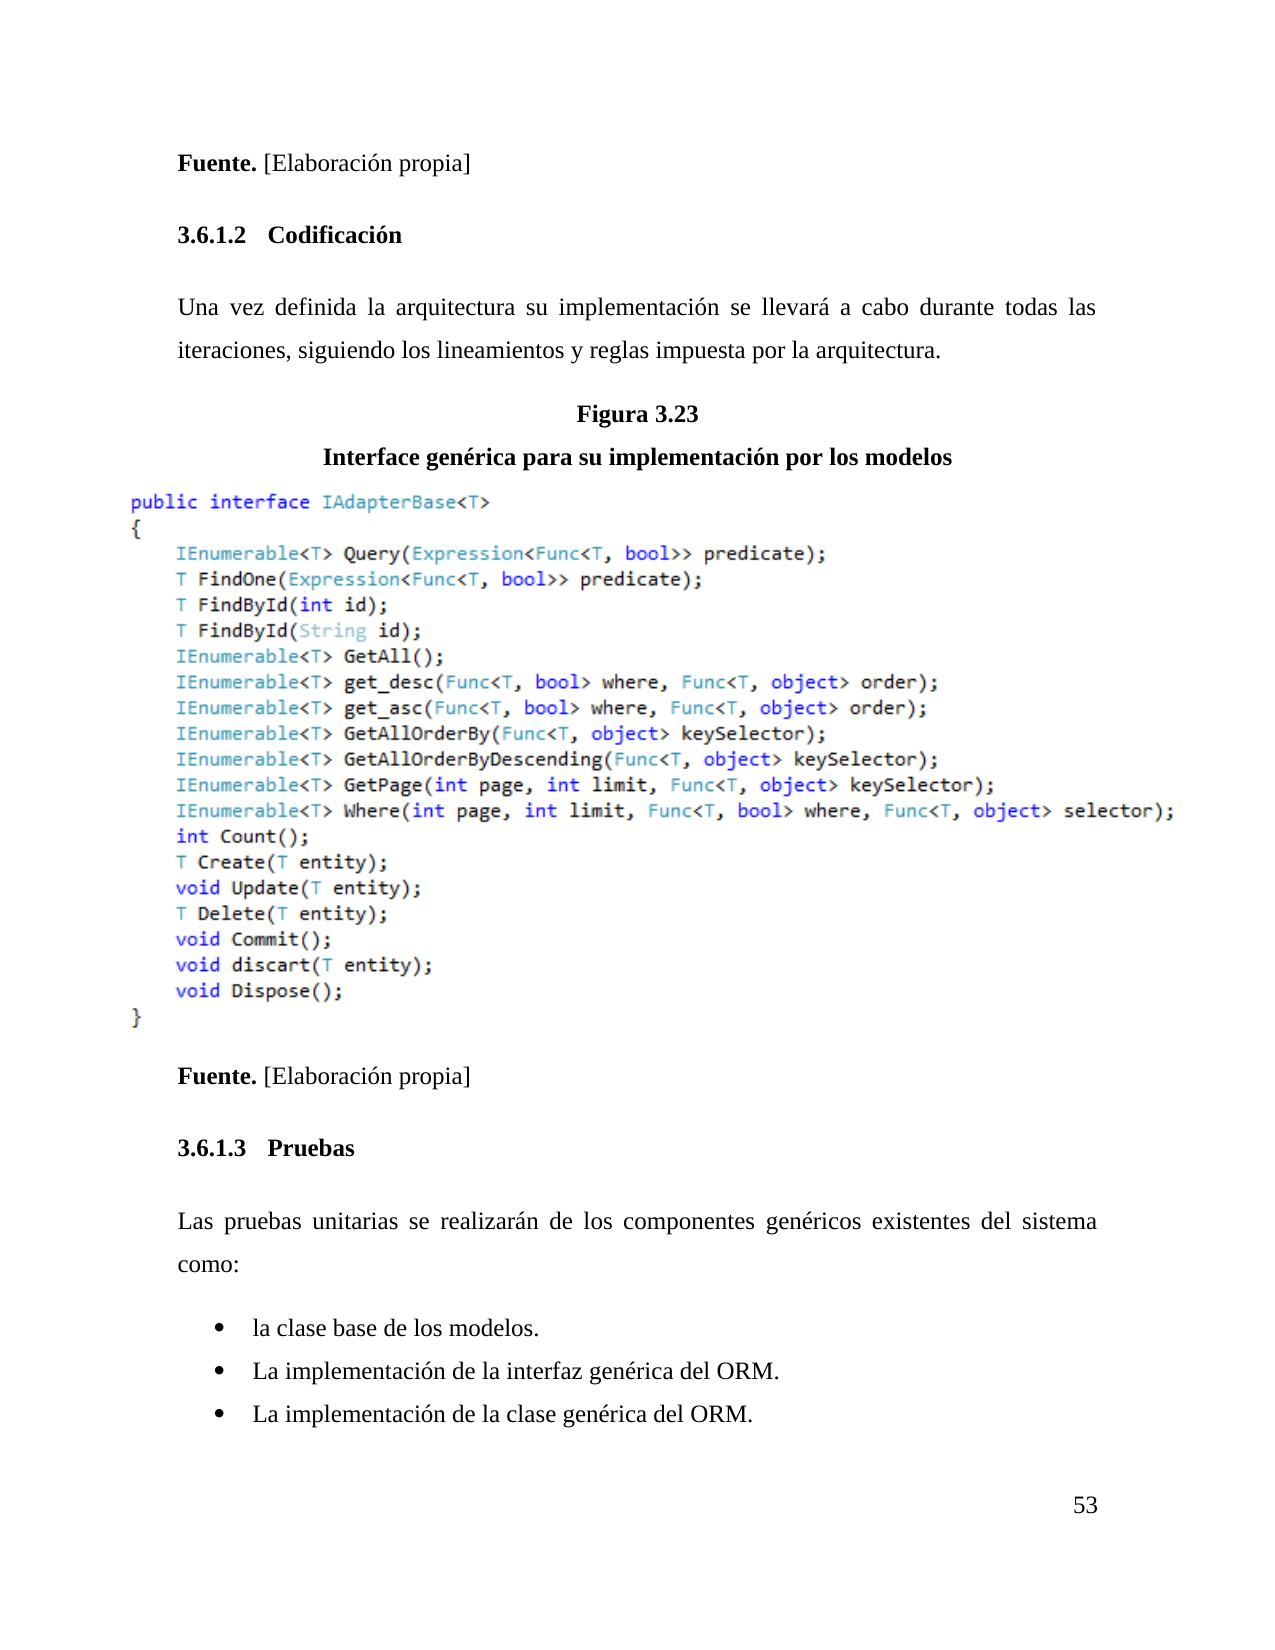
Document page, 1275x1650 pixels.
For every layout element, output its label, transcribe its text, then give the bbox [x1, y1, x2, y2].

subtitle Pruebas [177, 1133, 1098, 1162]
subtitle Codificación [177, 220, 1098, 249]
list la clase base de los modelos. [215, 1313, 1098, 1342]
text Una vez definida la arquitectura su implementación se llevará a cabo durante todas las iteraciones, siguiendo los lineamientos y reglas impuesta por la arquitectura. [177, 292, 1098, 364]
text Fuente. [Elaboración propia] [177, 148, 1098, 176]
list La implementación de la clase genérica del ORM. [215, 1399, 1098, 1428]
list La implementación de la interfaz genérica del ORM. [215, 1356, 1098, 1385]
text Las pruebas unitarias se realizarán de los componentes genéricos existentes del sistema como: [177, 1206, 1098, 1278]
text Fuente. [Elaboración propia] [177, 1061, 1098, 1090]
picture [118, 491, 1237, 1044]
